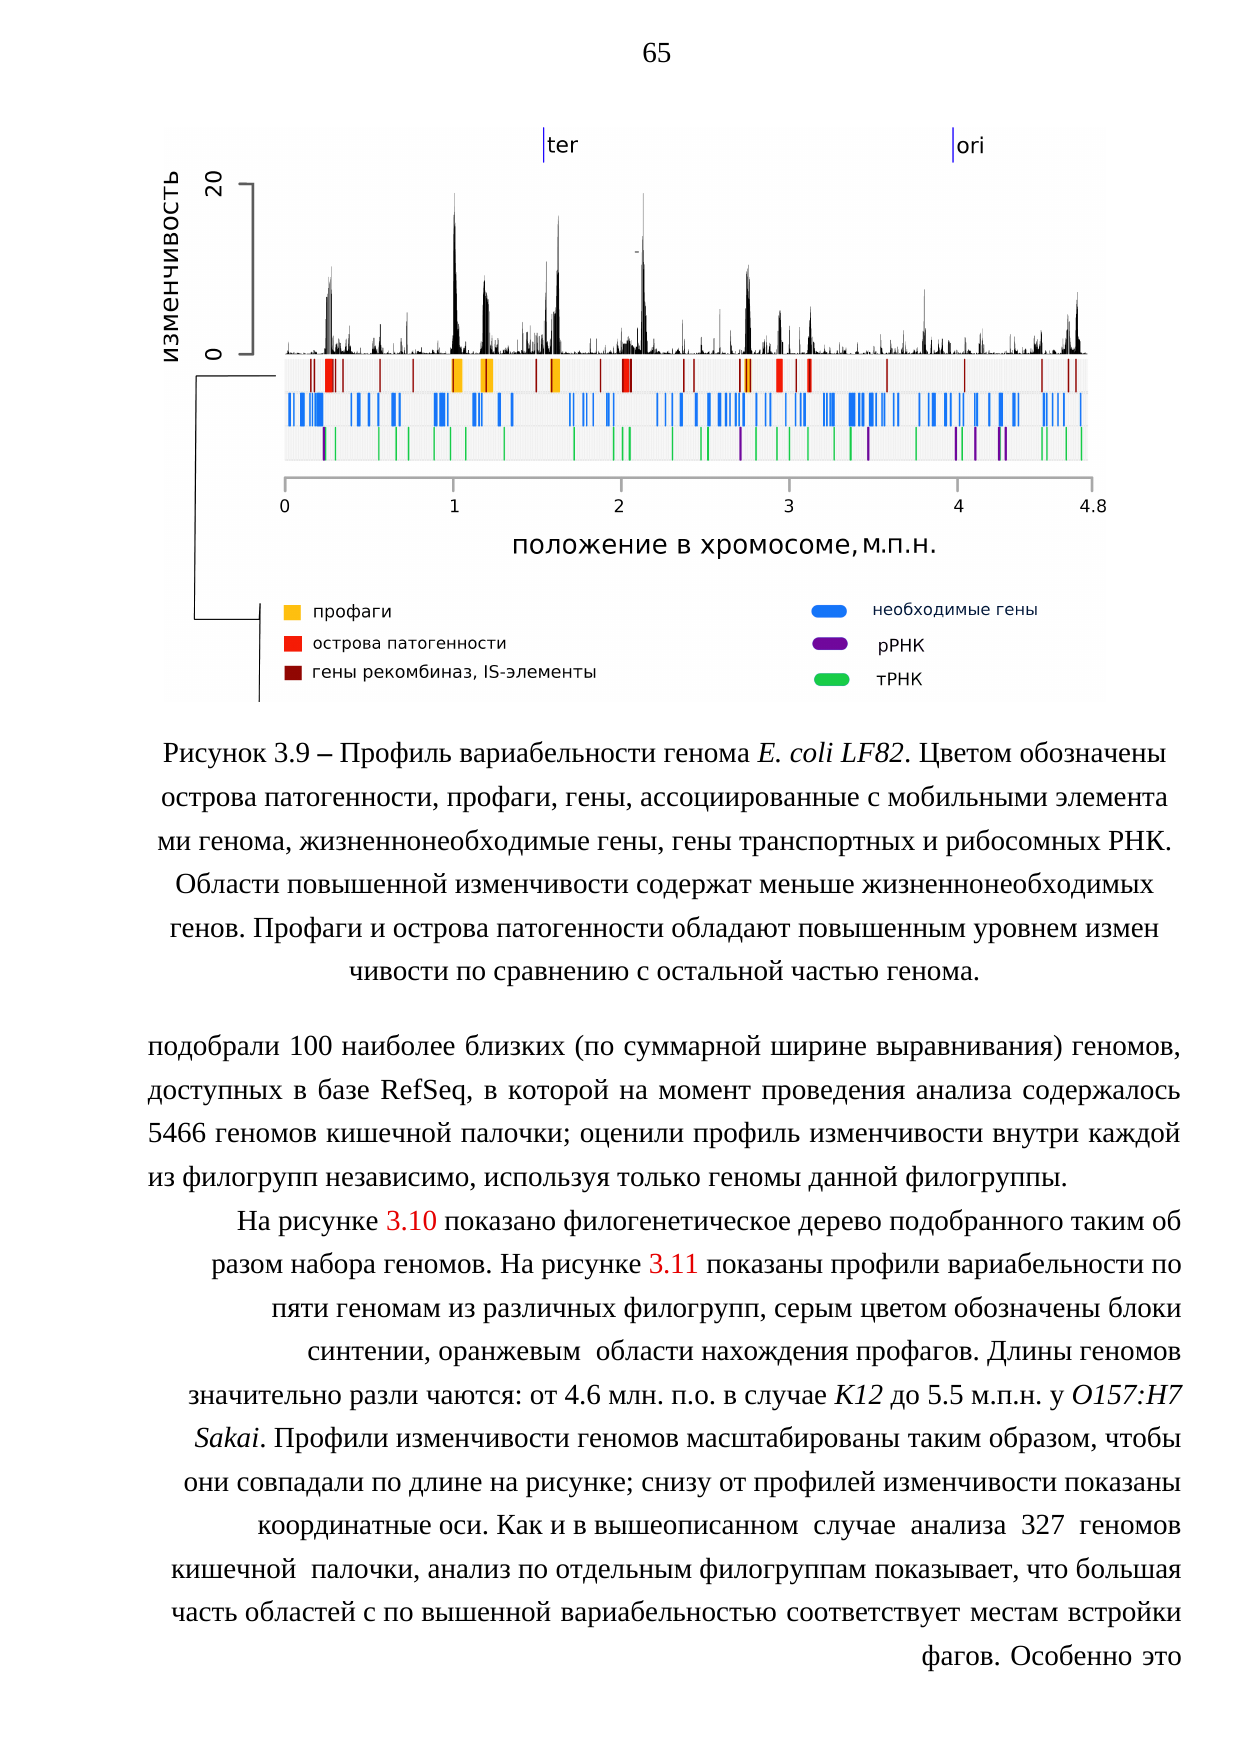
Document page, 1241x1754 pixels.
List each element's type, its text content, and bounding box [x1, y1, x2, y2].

text На рисунке 3.10 показано филогенетическое дерево подобранного таким об­ разом набора геномов. На рисунке 3.11 показаны профили вариабельности по пяти геномам из различных филогрупп, серым цветом обозначены блоки синтении, оранжевым ­ области нахождения профагов. Длины геномов значительно разли­ чаются: от 4.6 млн. п.о. в случае K12 до 5.5 м.п.н. у O157:H7 Sakai. Профили изменчивости геномов масштабированы таким образом, чтобы они совпадали по длине на рисунке; снизу от профилей изменчивости показаны координатные оси. Как и в вышеописанном случае анализа 327 геномов кишечной палочки, анализ по отдельным филогруппам показывает, что большая часть областей с по­ вышенной вариабельностью соответствует местам встройки фагов. Особенно это [148, 1203, 1182, 1672]
picture [163, 127, 1106, 702]
text подобрали 100 наиболее близких (по суммарной ширине выравнивания) геномов, доступных в базе RefSeq, в которой на момент проведения анализа содержалось 5466 геномов кишечной палочки; оценили профиль изменчивости внутри каждой из филогрупп независимо, используя только геномы данной филогруппы. [148, 1028, 1182, 1193]
text Рисунок 3.9 – Профиль вариабельности генома E. coli LF82. Цветом обозначены острова патогенности, профаги, гены, ассоциированные с мобильными элемента­ ми генома, жизненно­необходимые гены, гены транспортных и рибосомных РНК. Области повышенной изменчивости содержат меньше жизненно­необходимых генов. Профаги и острова патогенности обладают повышенным уровнем измен­ чивости по сравнению с остальной частью генома. [147, 736, 1182, 987]
